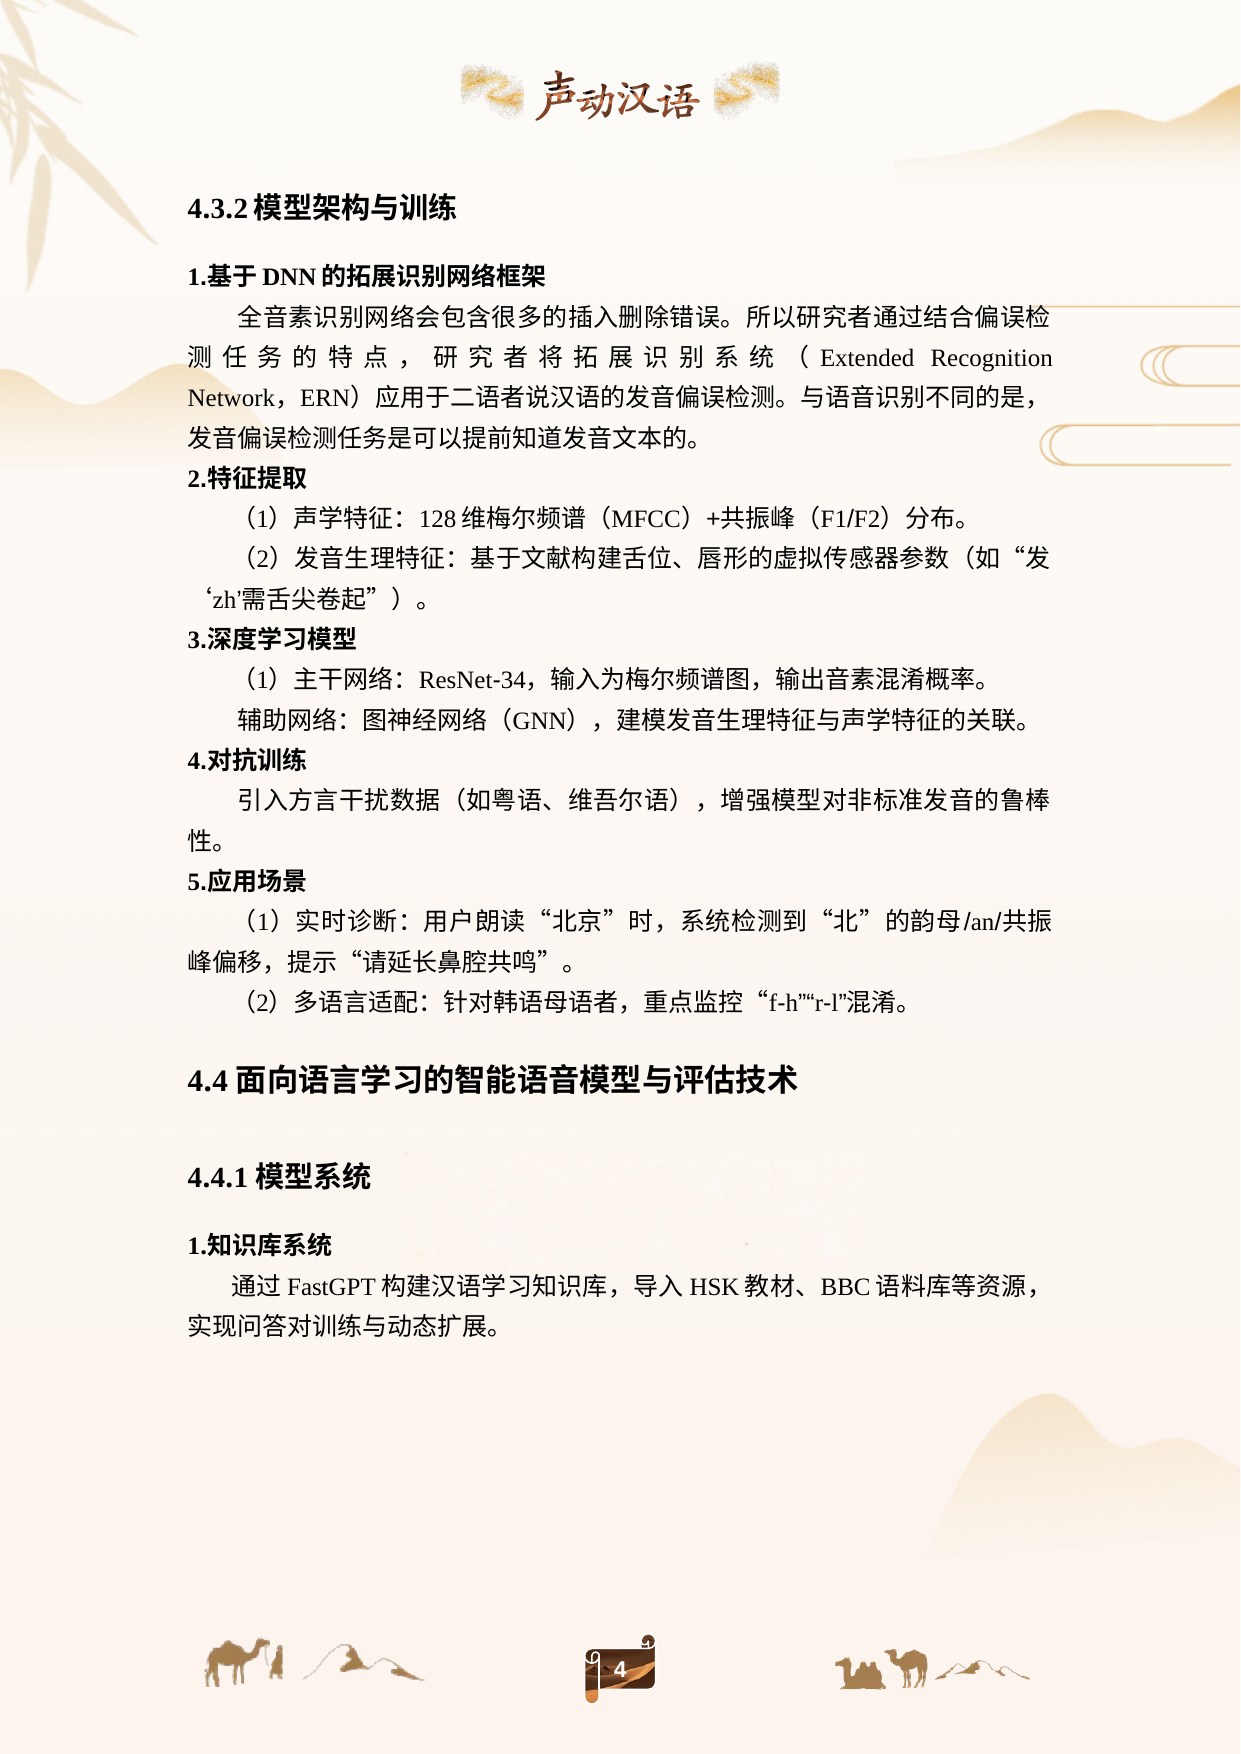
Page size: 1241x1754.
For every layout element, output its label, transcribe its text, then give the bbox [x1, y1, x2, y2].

text （2）多语言适配：针对韩语母语者，重点监控“f-h”“r-l”混淆。 [187, 980, 1053, 1021]
picture [0, 0, 1241, 1754]
subtitle 4.3.2模型架构与训练 [187, 166, 1053, 246]
text （1）声学特征：128维梅尔频谱（MFCC）+共振峰（F1/F2）分布。 [187, 497, 1053, 537]
text 全音素识别网络会包含很多的插入删除错误。所以研究者通过结合偏误检测任务的特点，研究者将拓展识别系统（Extended Recognition Network，ERN）应用于二语者说汉语的发音偏误检测。与语音识别不同的是，发音偏误检测任务是可以提前知道发音文本的。 [187, 295, 1053, 456]
text 4.对抗训练 [187, 738, 1053, 779]
subtitle 4.4 面向语言学习的智能语音模型与评估技术 [187, 1037, 1053, 1118]
text 5.应用场景 [187, 859, 1053, 900]
text 3.深度学习模型 [187, 618, 1053, 658]
text 1.基于DNN的拓展识别网络框架 [187, 255, 1053, 295]
text 辅助网络：图神经网络（GNN），建模发音生理特征与声学特征的关联。 [187, 698, 1053, 738]
text 1.知识库系统 [187, 1224, 1053, 1264]
text （2）发音生理特征：基于文献构建舌位、唇形的虚拟传感器参数（如“发‘zh’需舌尖卷起”）。 [187, 537, 1053, 618]
subtitle 4.4.1 模型系统 [187, 1135, 1053, 1215]
text （1）实时诊断：用户朗读“北京”时，系统检测到“北”的韵母/an/共振峰偏移，提示“请延长鼻腔共鸣”。 [187, 900, 1053, 980]
text （1）主干网络：ResNet-34，输入为梅尔频谱图，输出音素混淆概率。 [187, 658, 1053, 698]
text 2.特征提取 [187, 456, 1053, 497]
text 引入方言干扰数据（如粤语、维吾尔语），增强模型对非标准发音的鲁棒性。 [187, 779, 1053, 859]
text 通过FastGPT构建汉语学习知识库，导入HSK教材、BBC语料库等资源，实现问答对训练与动态扩展。 [187, 1264, 1053, 1344]
